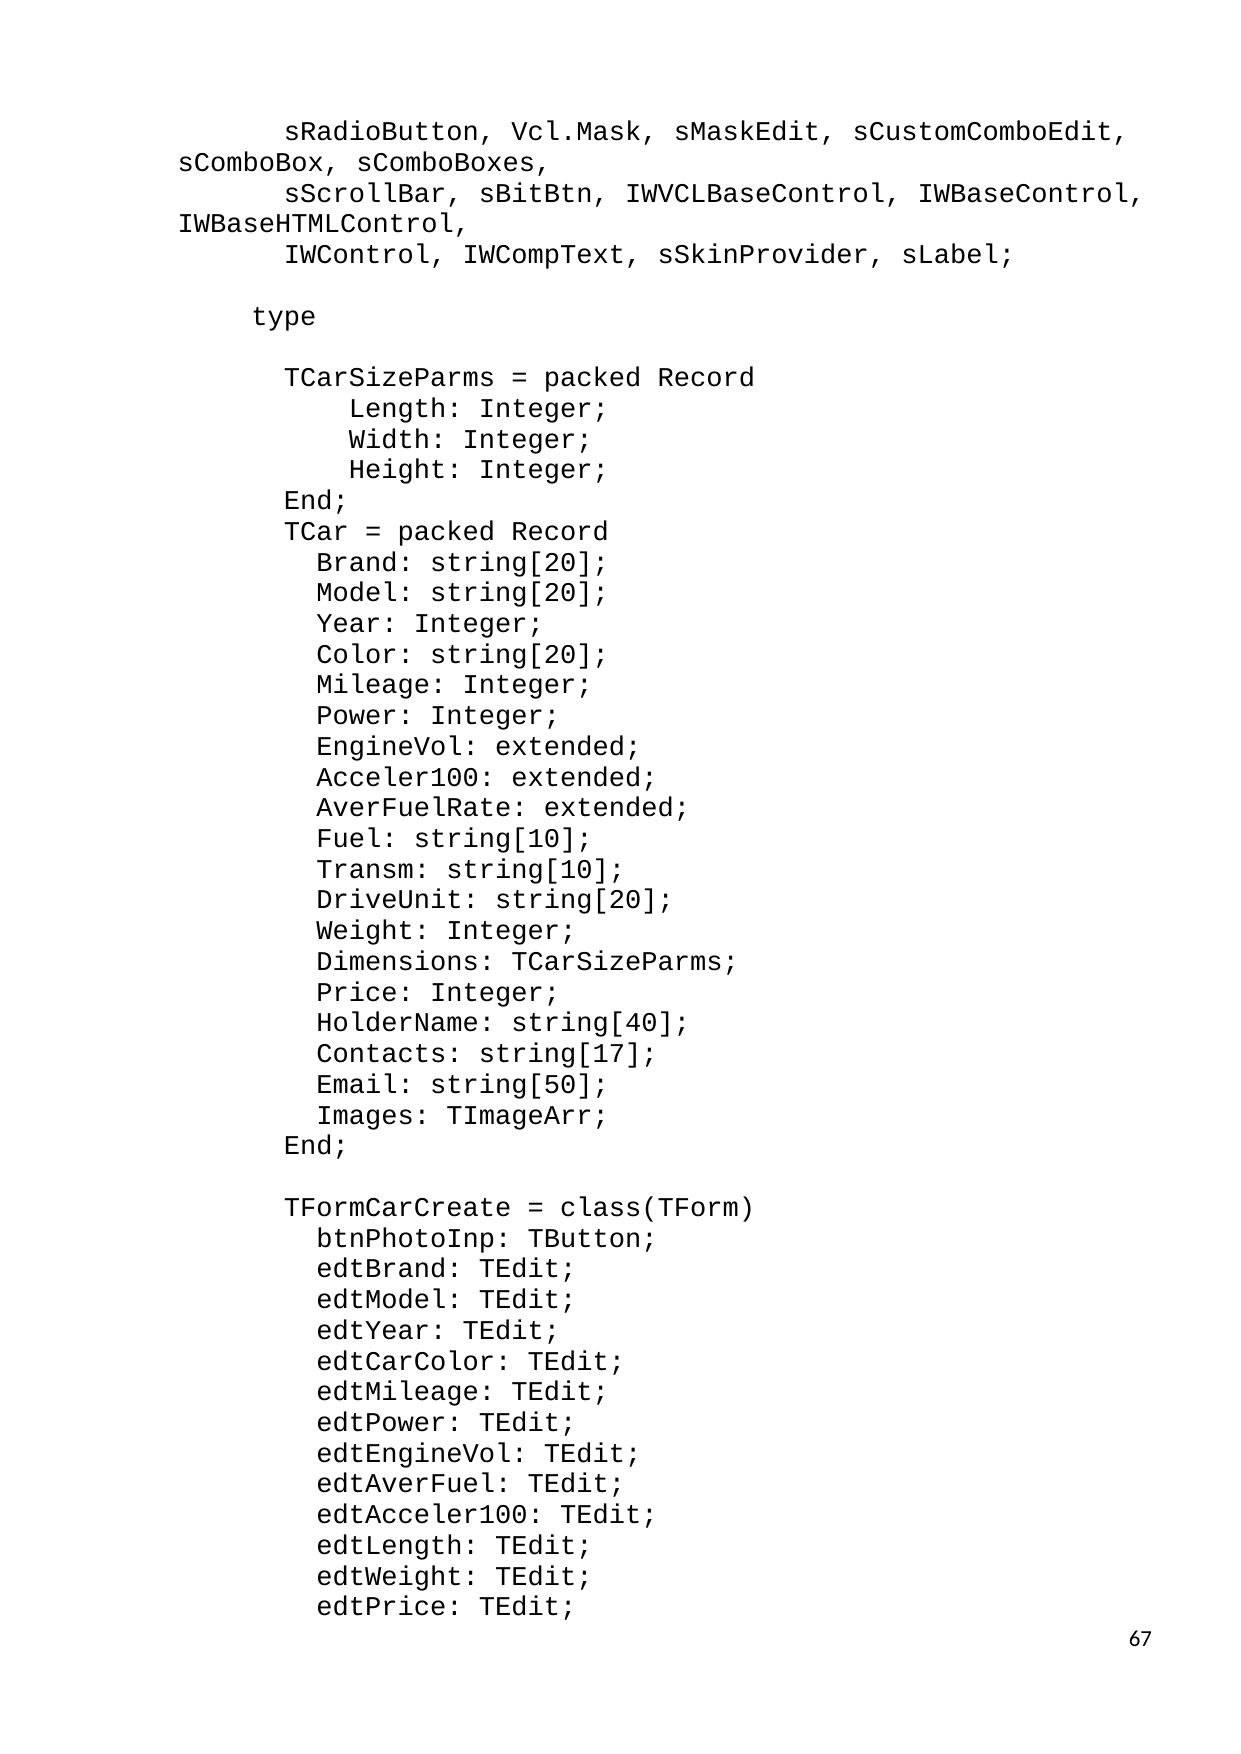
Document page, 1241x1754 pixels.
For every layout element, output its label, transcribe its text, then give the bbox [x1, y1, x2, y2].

text Height: Integer; [177, 456, 1152, 487]
text Length: Integer; [177, 395, 1152, 425]
text Mileage: Integer; [177, 671, 1152, 702]
text edtAverFuel: TEdit; [177, 1470, 1152, 1501]
text TFormCarCreate = class(TForm) [177, 1194, 1152, 1224]
text Transm: string[10]; [177, 856, 1152, 886]
text edtLength: TEdit; [177, 1532, 1152, 1562]
text Power: Integer; [177, 702, 1152, 733]
text Year: Integer; [177, 610, 1152, 641]
text type [177, 302, 1152, 333]
text Images: TImageArr; [177, 1101, 1152, 1132]
text Contacts: string[17]; [177, 1040, 1152, 1071]
text Acceler100: extended; [177, 763, 1152, 794]
text Model: string[20]; [177, 579, 1152, 610]
text End; [177, 1132, 1152, 1163]
text Dimensions: TCarSizeParms; [177, 948, 1152, 978]
text Weight: Integer; [177, 917, 1152, 948]
text EngineVol: extended; [177, 733, 1152, 763]
text btnPhotoInp: TButton; [177, 1224, 1152, 1255]
text End; [177, 487, 1152, 518]
text edtPrice: TEdit; [177, 1593, 1152, 1624]
text Width: Integer; [177, 425, 1152, 456]
text edtMileage: TEdit; [177, 1378, 1152, 1409]
text TCar = packed Record [177, 518, 1152, 548]
text edtYear: TEdit; [177, 1317, 1152, 1347]
text edtAcceler100: TEdit; [177, 1501, 1152, 1532]
text edtWeight: TEdit; [177, 1562, 1152, 1593]
text IWControl, IWCompText, sSkinProvider, sLabel; [177, 241, 1152, 272]
text edtModel: TEdit; [177, 1286, 1152, 1317]
text Fuel: string[10]; [177, 825, 1152, 856]
text Price: Integer; [177, 978, 1152, 1009]
text edtPower: TEdit; [177, 1409, 1152, 1439]
text Brand: string[20]; [177, 548, 1152, 579]
text edtBrand: TEdit; [177, 1255, 1152, 1286]
text HolderName: string[40]; [177, 1009, 1152, 1040]
text edtEngineVol: TEdit; [177, 1439, 1152, 1470]
text sScrollBar, sBitBtn, IWVCLBaseControl, IWBaseControl, IWBaseHTMLControl, [177, 179, 1152, 241]
text TCarSizeParms = packed Record [177, 364, 1152, 395]
text Email: string[50]; [177, 1071, 1152, 1101]
text edtCarColor: TEdit; [177, 1347, 1152, 1378]
text DriveUnit: string[20]; [177, 886, 1152, 917]
text Color: string[20]; [177, 641, 1152, 671]
text sRadioButton, Vcl.Mask, sMaskEdit, sCustomComboEdit, sComboBox, sComboBoxes, [177, 118, 1152, 179]
text AverFuelRate: extended; [177, 794, 1152, 825]
